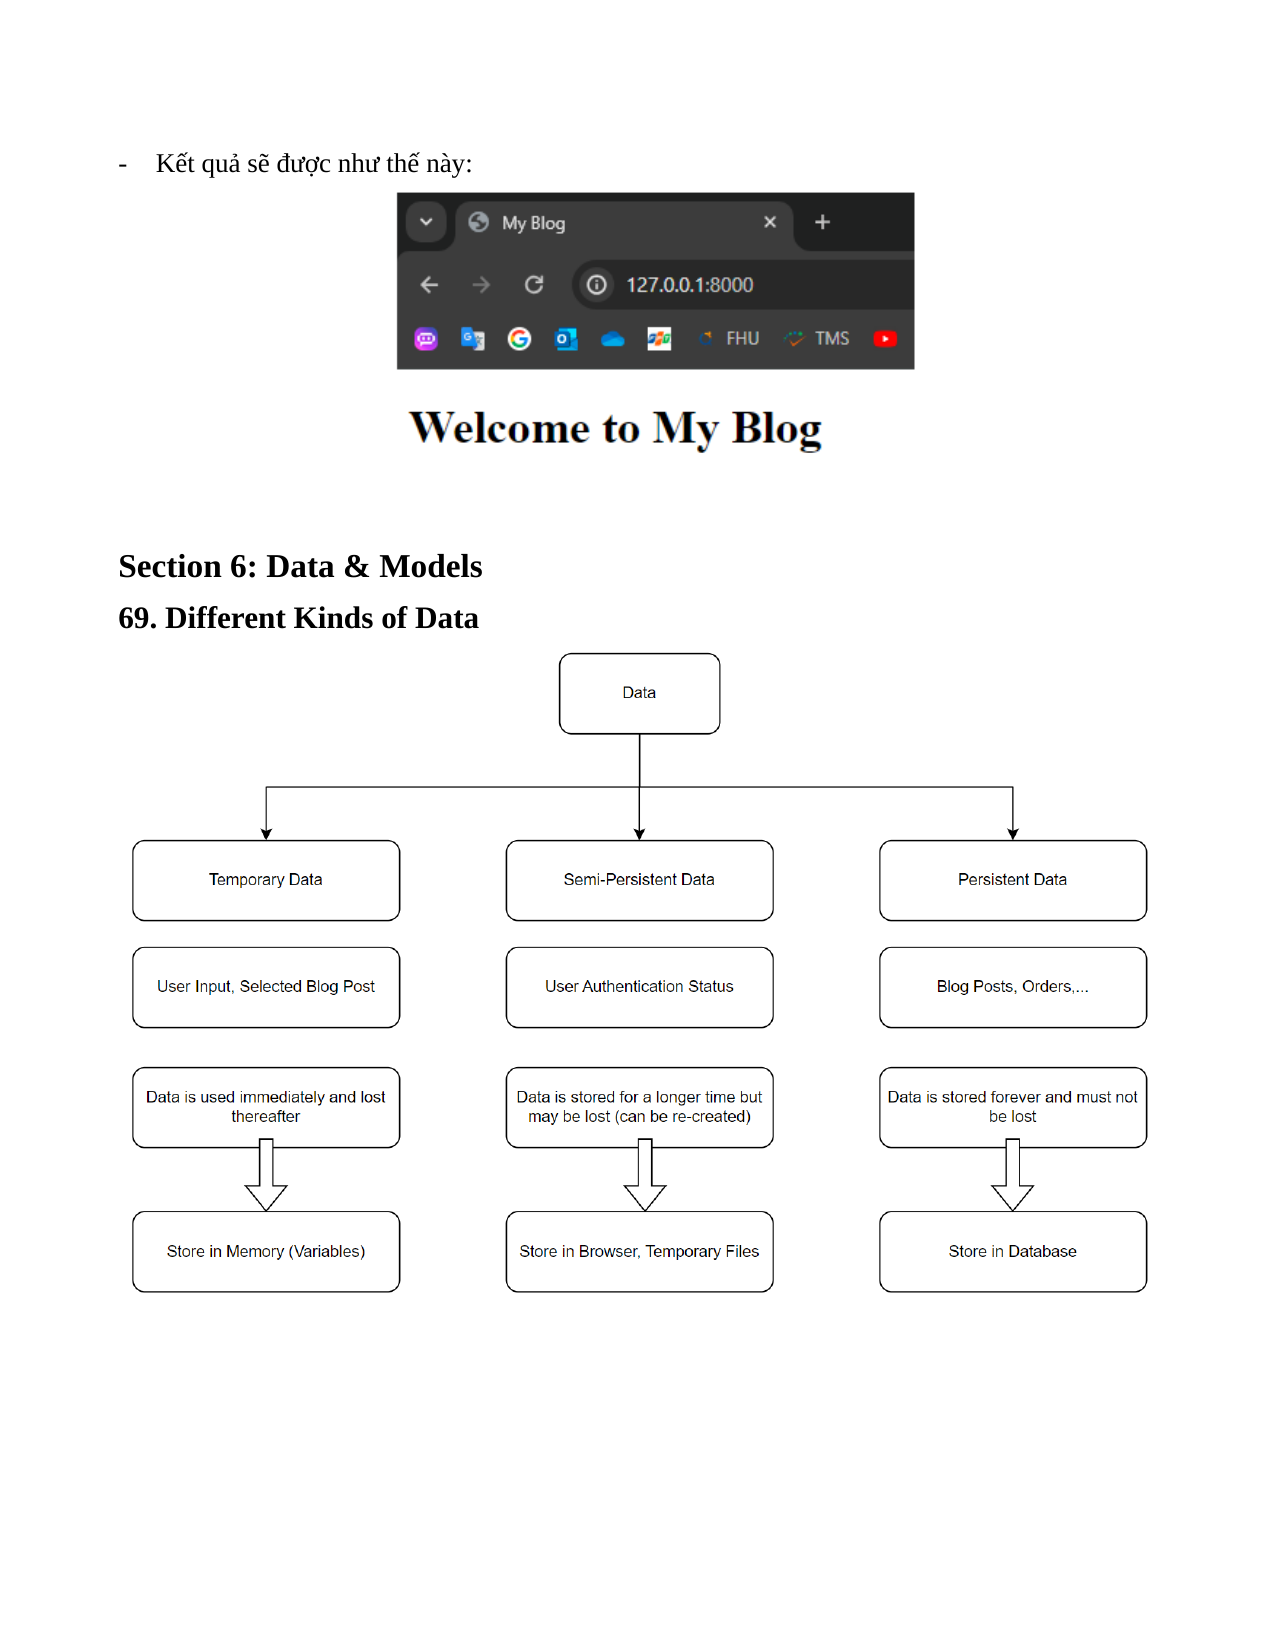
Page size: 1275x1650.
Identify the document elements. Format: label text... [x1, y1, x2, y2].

list Kết quả sẽ được như thế này: [118, 147, 1156, 178]
picture [390, 187, 922, 472]
picture [118, 646, 1157, 1301]
subtitle 69. Different Kinds of Data [118, 600, 1156, 636]
subtitle Section 6: Data & Models [118, 546, 1156, 584]
